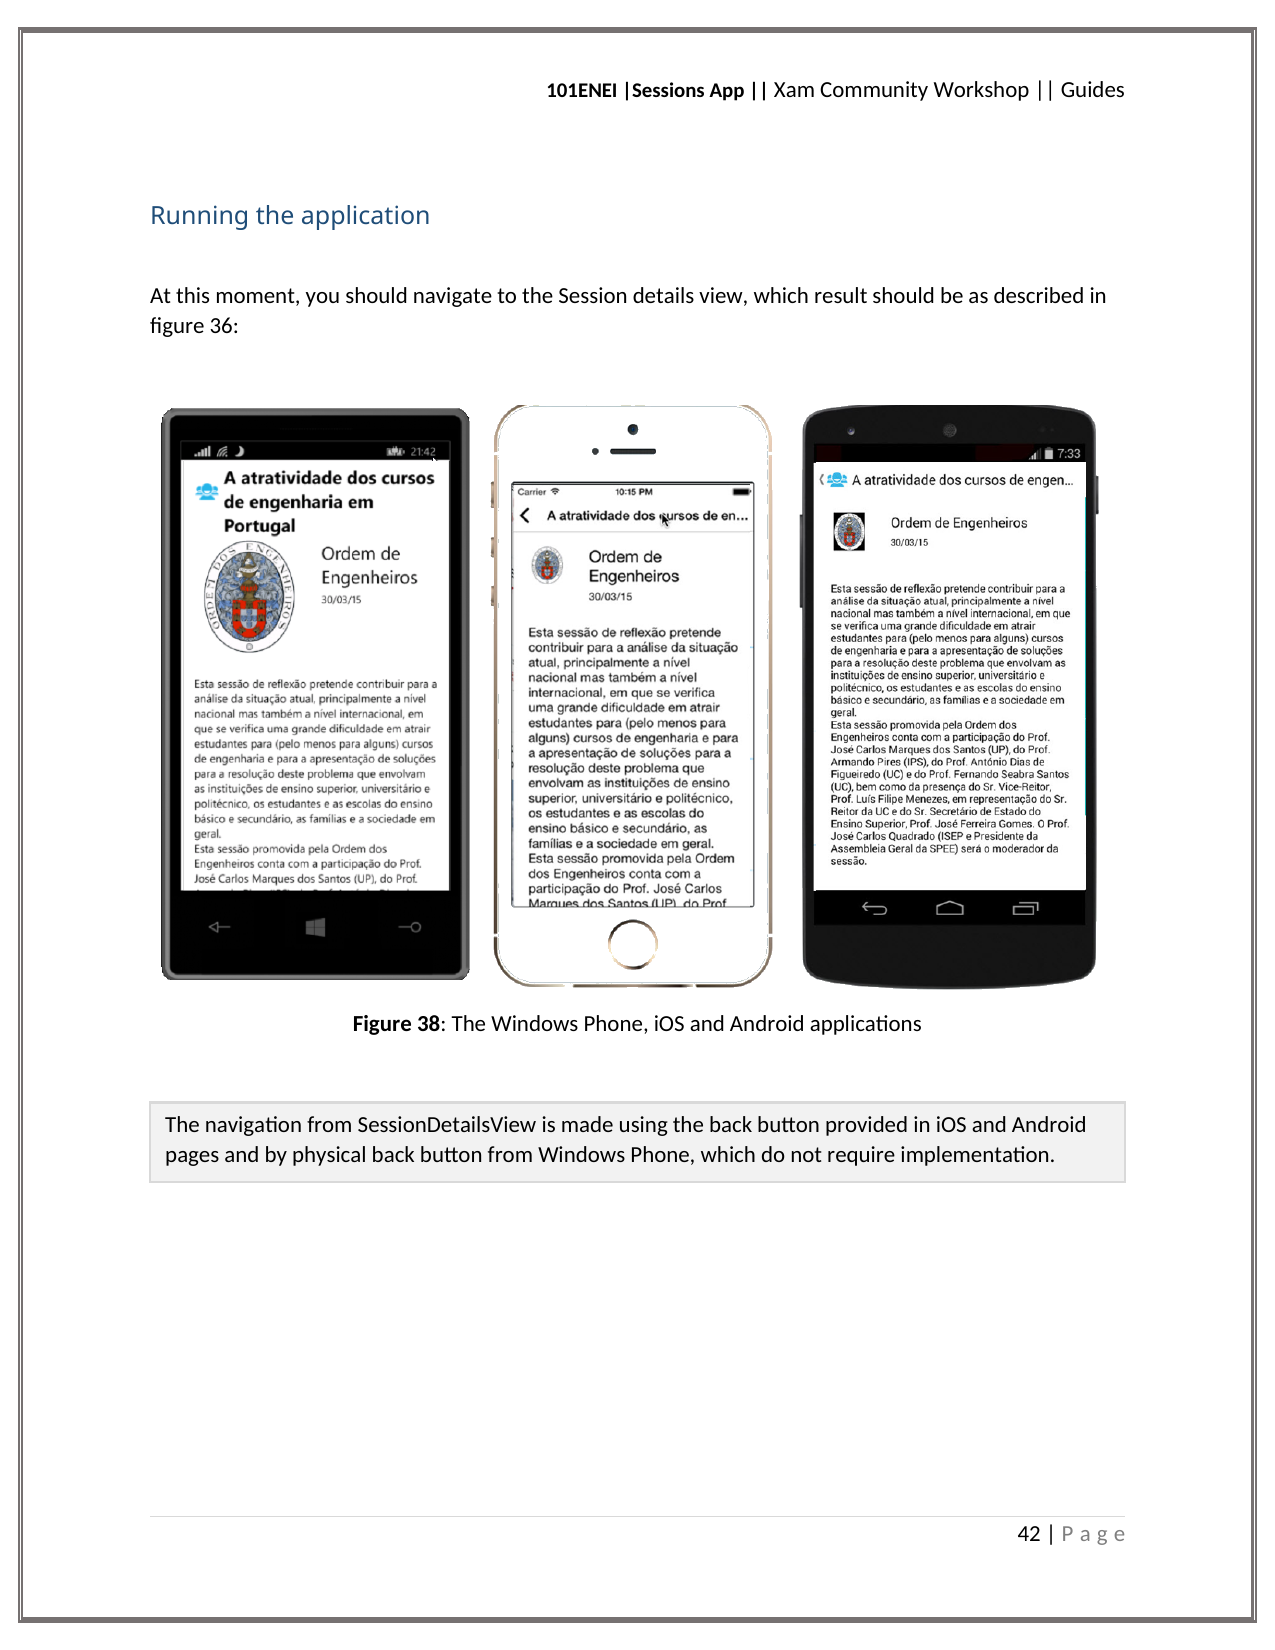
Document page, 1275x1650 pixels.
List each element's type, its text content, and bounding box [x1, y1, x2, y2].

text Figure 38: The Windows Phone, iOS and Android applications [150, 1009, 1125, 1037]
text At this moment, you should navigate to the Session details view, which result should be as described in figure 36: [150, 281, 1125, 339]
picture [150, 405, 1125, 990]
subtitle Running the application [150, 197, 1125, 231]
